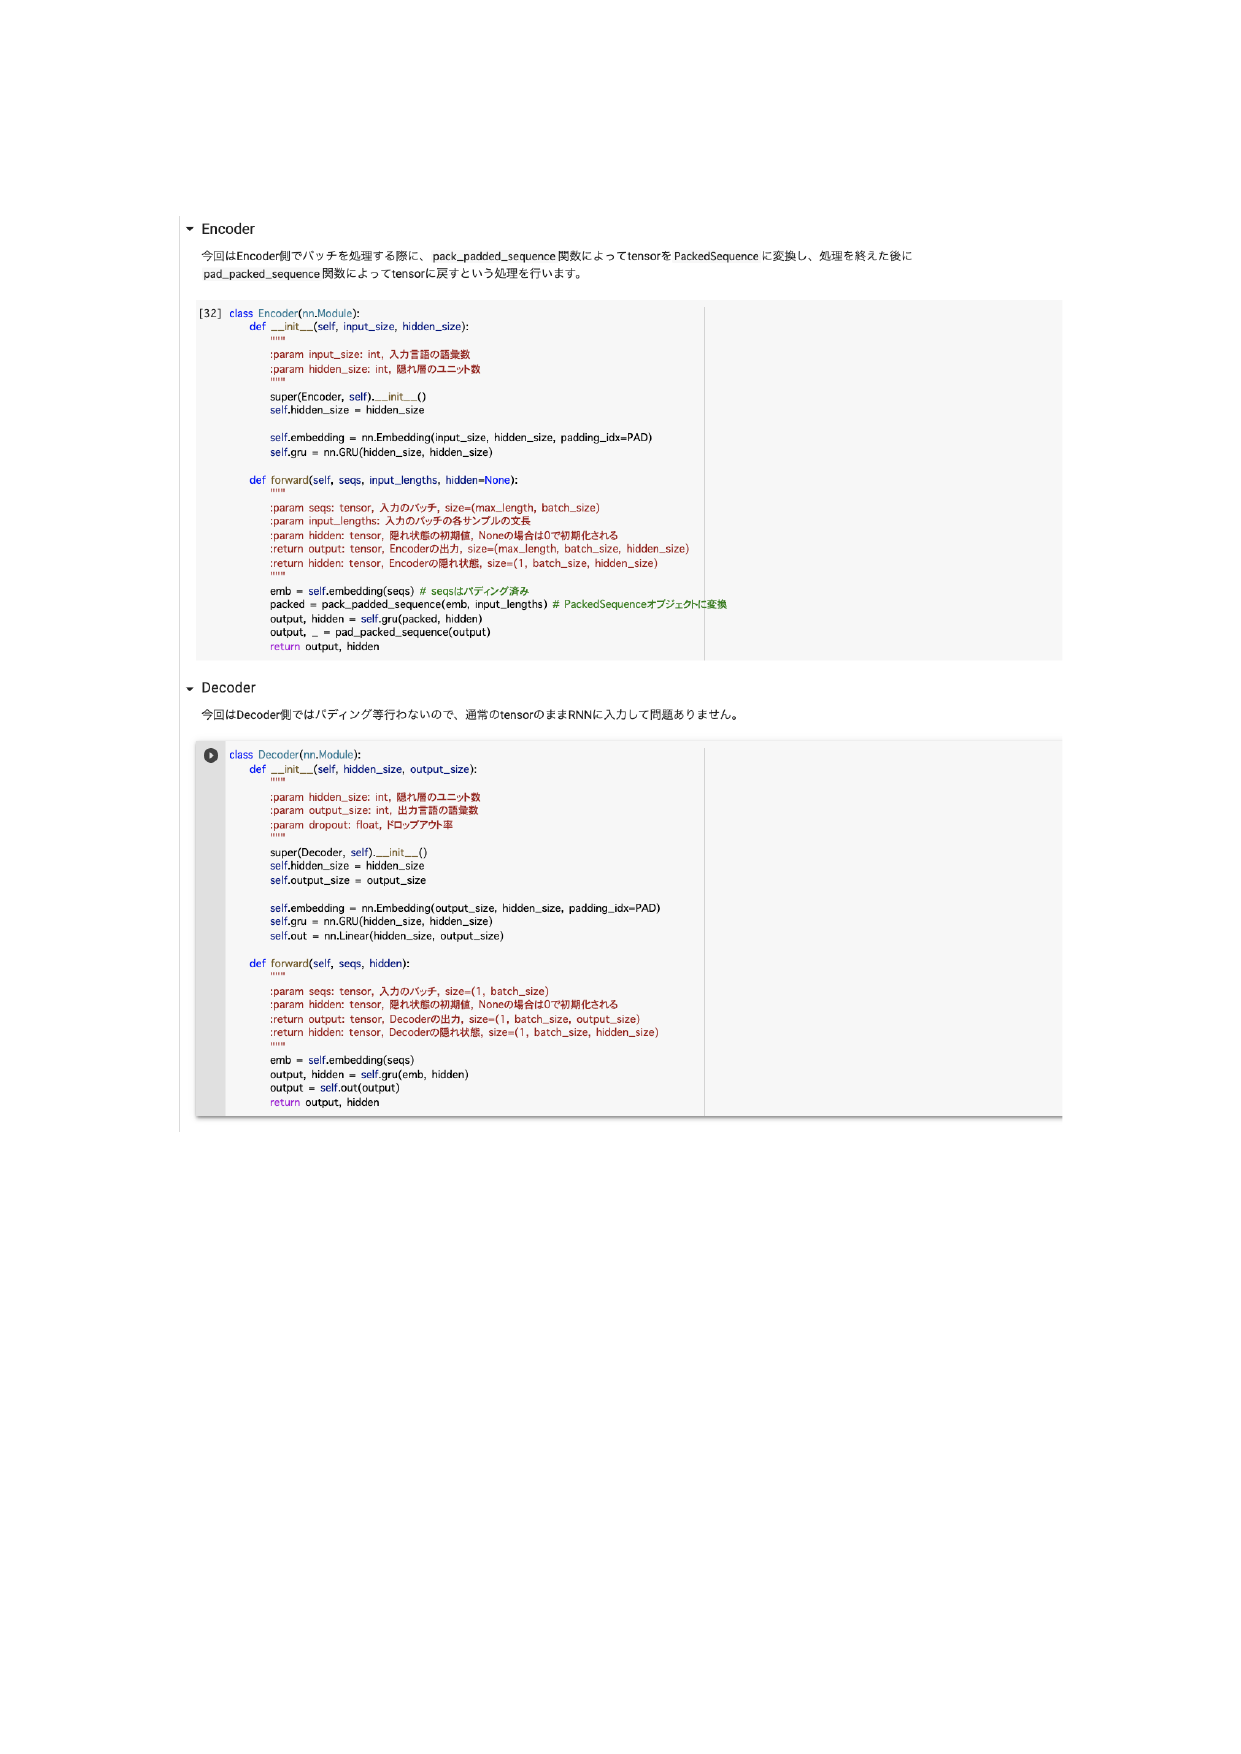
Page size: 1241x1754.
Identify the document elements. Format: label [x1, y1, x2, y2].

picture [177, 216, 1063, 1132]
